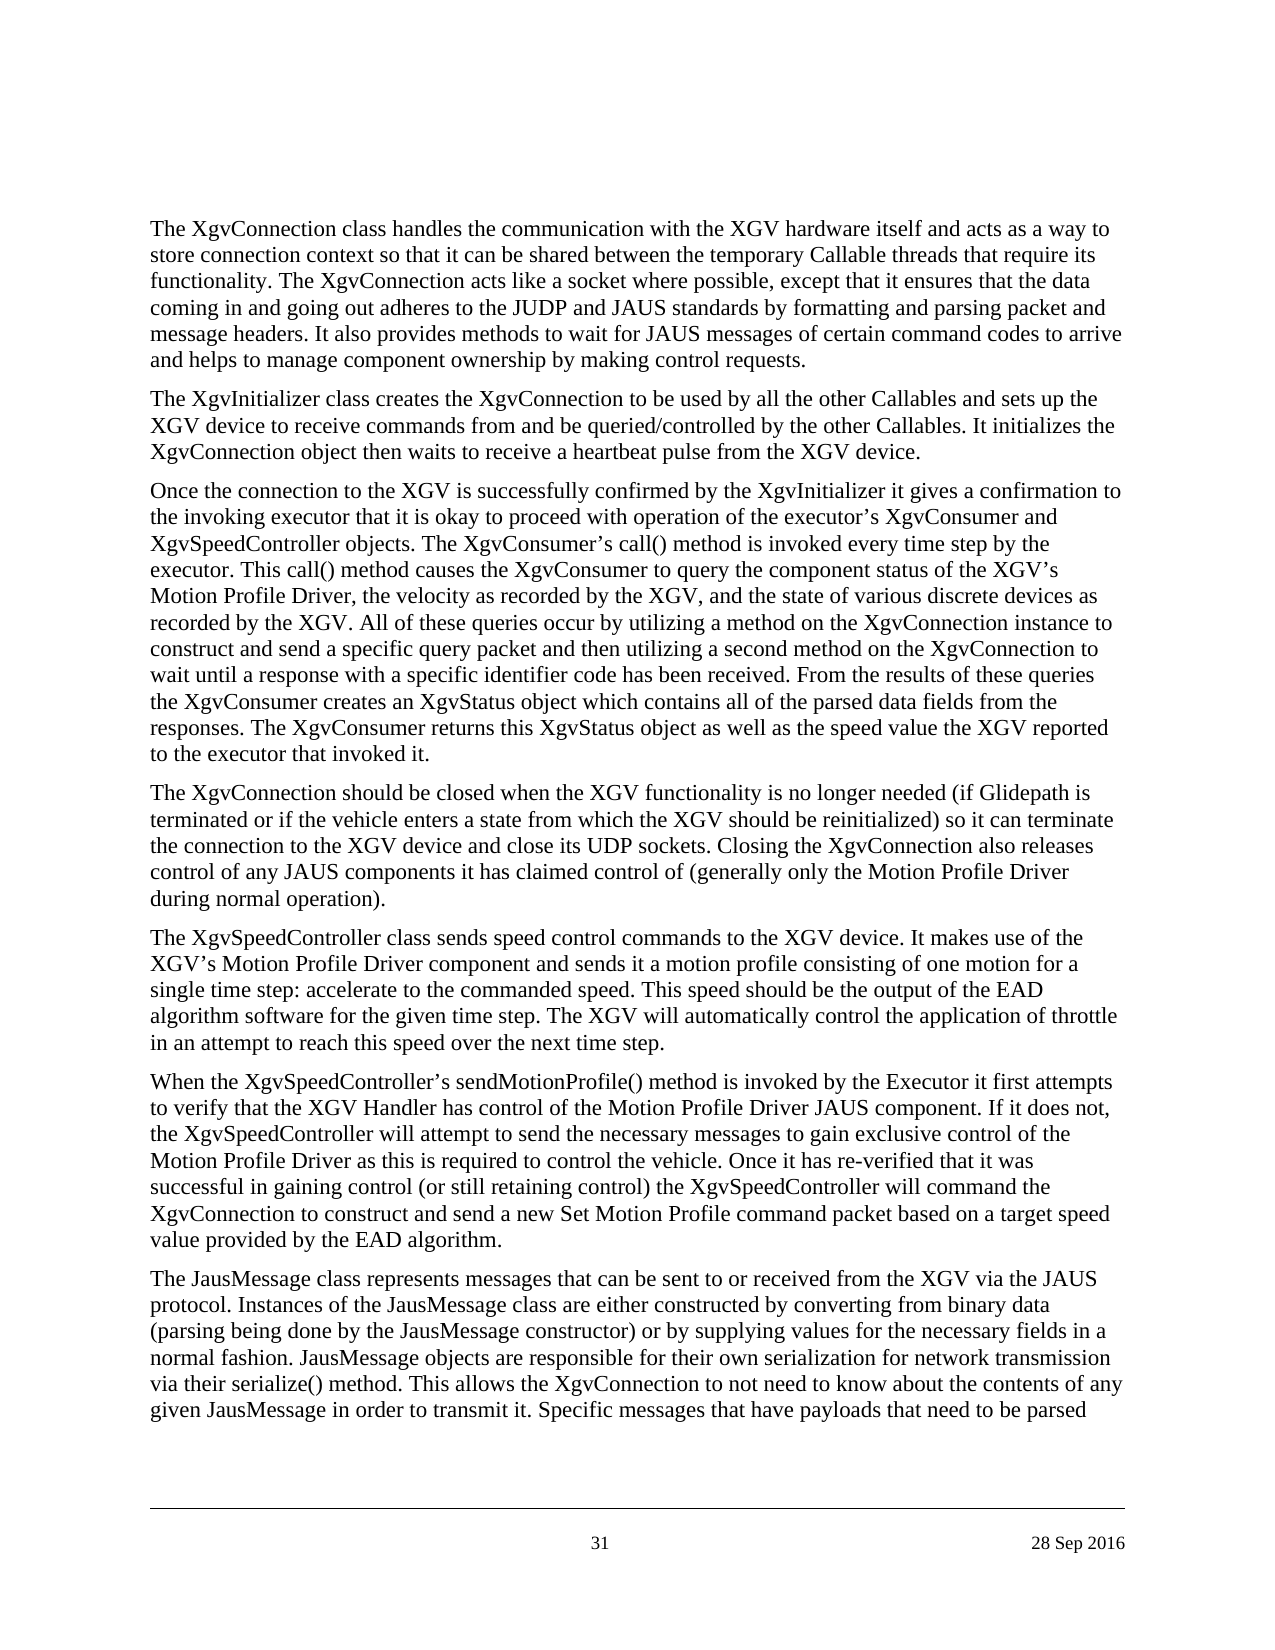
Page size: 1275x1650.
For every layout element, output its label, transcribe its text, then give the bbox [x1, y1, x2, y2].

text Once the connection to the XGV is successfully confirmed by the XgvInitializer it gives a confirmation to the invoking executor that it is okay to proceed with operation of the executor’s XgvConsumer and XgvSpeedController objects. The XgvConsumer’s call() method is invoked every time step by the executor. This call() method causes the XgvConsumer to query the component status of the XGV’s Motion Profile Driver, the velocity as recorded by the XGV, and the state of various discrete devices as recorded by the XGV. All of these queries occur by utilizing a method on the XgvConnection instance to construct and send a specific query packet and then utilizing a second method on the XgvConnection to wait until a response with a specific identifier code has been received. From the results of these queries the XgvConsumer creates an XgvStatus object which contains all of the parsed data fields from the responses. The XgvConsumer returns this XgvStatus object as well as the speed value the XGV reported to the executor that invoked it. [150, 477, 1125, 767]
text The XgvConnection class handles the communication with the XGV hardware itself and acts as a way to store connection context so that it can be shared between the temporary Callable threads that require its functionality. The XgvConnection acts like a socket where possible, except that it ensures that the data coming in and going out adheres to the JUDP and JAUS standards by formatting and parsing packet and message headers. It also provides methods to wait for JAUS messages of certain command codes to arrive and helps to manage component ownership by making control requests. [150, 215, 1125, 373]
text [150, 1265, 1125, 1423]
text The XgvInitializer class creates the XgvConnection to be used by all the other Callables and sets up the XGV device to receive commands from and be queried/controlled by the other Callables. It initializes the XgvConnection object then waits to receive a heartbeat pulse from the XGV device. [150, 385, 1125, 464]
text The XgvConnection should be closed when the XGV functionality is no longer needed (if Glidepath is terminated or if the vehicle enters a state from which the XGV should be reinitialized) so it can terminate the connection to the XGV device and close its UDP sockets. Closing the XgvConnection also releases control of any JAUS components it has claimed control of (generally only the Motion Profile Driver during normal operation). [150, 779, 1125, 911]
text The XgvSpeedController class sends speed control commands to the XGV device. It makes use of the XGV’s Motion Profile Driver component and sends it a motion profile consisting of one motion for a single time step: accelerate to the commanded speed. This speed should be the output of the EAD algorithm software for the given time step. The XGV will automatically control the application of throttle in an attempt to reach this speed over the next time step. [150, 923, 1125, 1055]
text When the XgvSpeedController’s sendMotionProfile() method is invoked by the Executor it first attempts to verify that the XGV Handler has control of the Motion Profile Driver JAUS component. If it does not, the XgvSpeedController will attempt to send the necessary messages to gain exclusive control of the Motion Profile Driver as this is required to control the vehicle. Once it has re-verified that it was successful in gaining control (or still retaining control) the XgvSpeedController will command the XgvConnection to construct and send a new Set Motion Profile command packet based on a target speed value provided by the EAD algorithm. [150, 1068, 1125, 1252]
